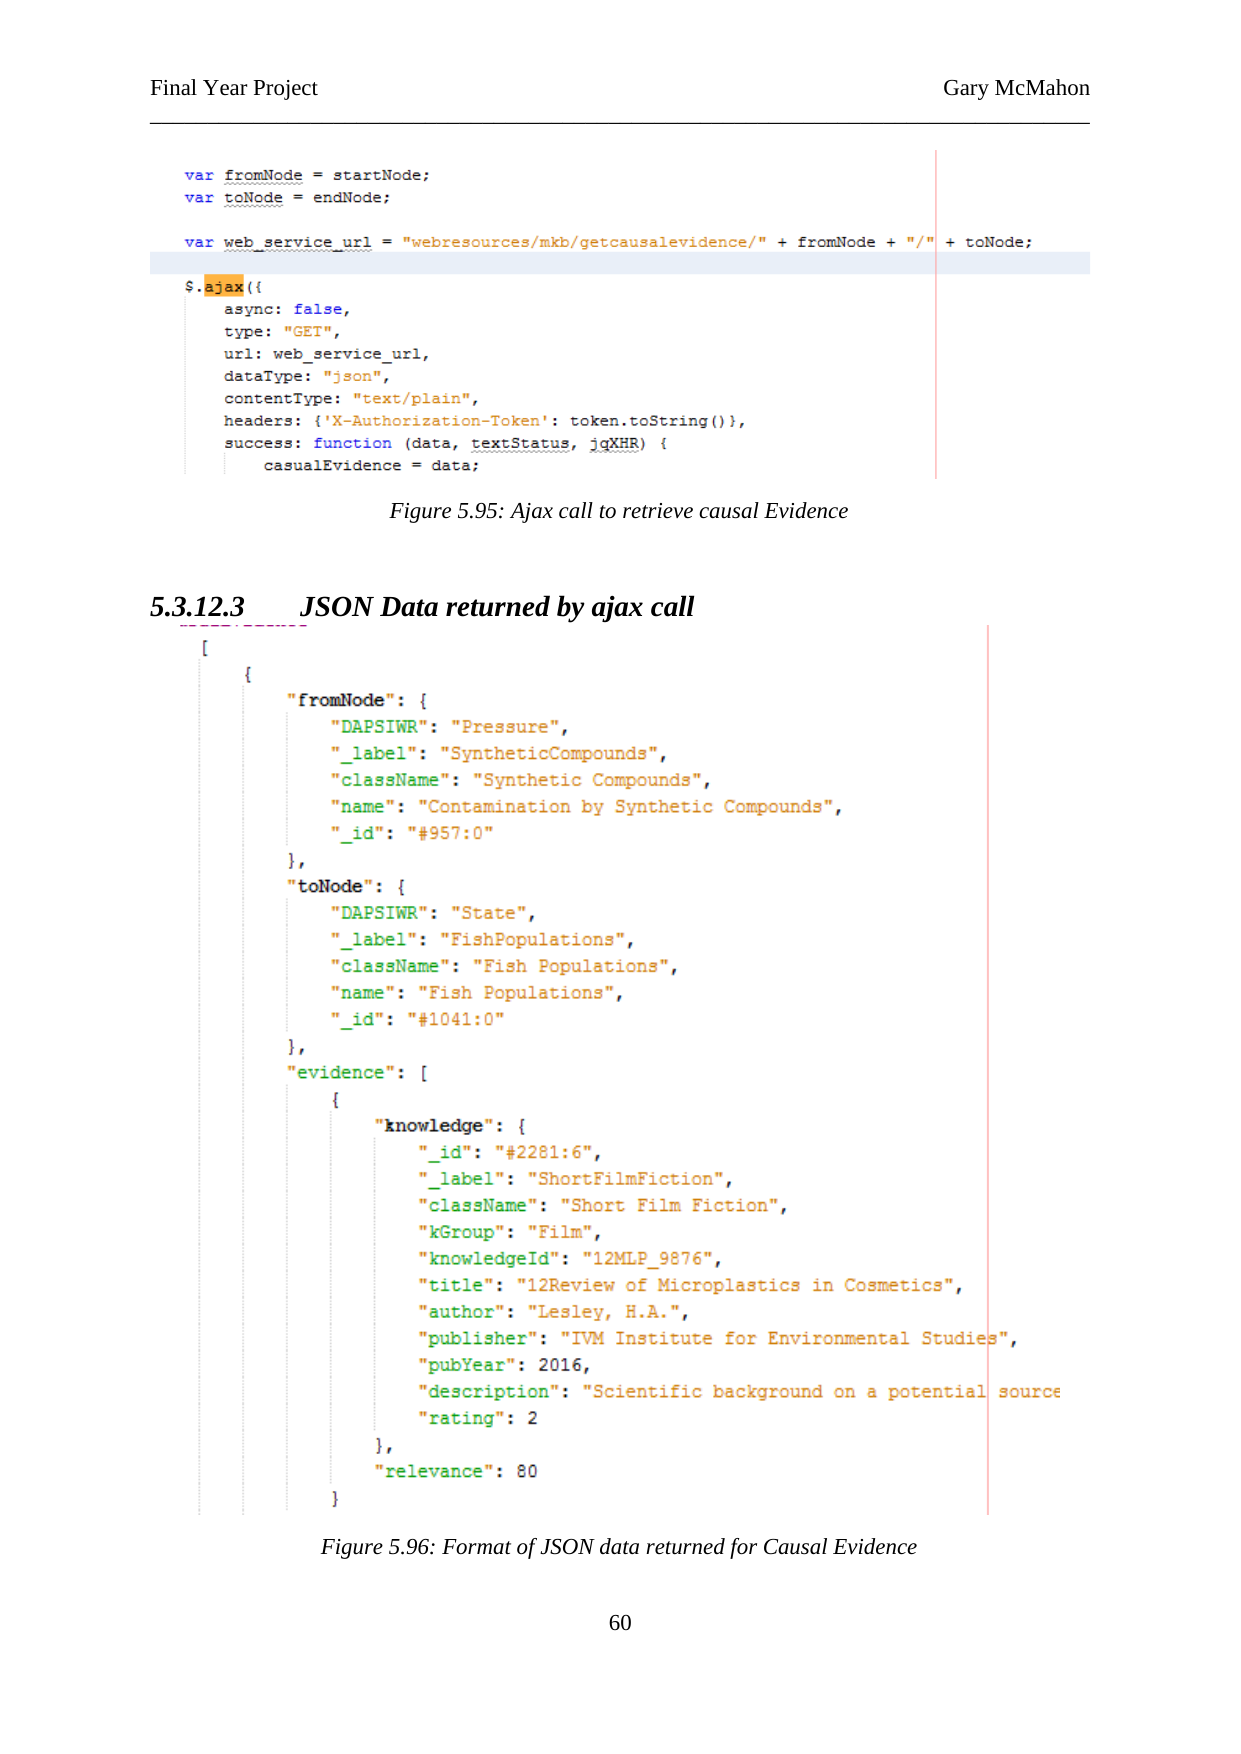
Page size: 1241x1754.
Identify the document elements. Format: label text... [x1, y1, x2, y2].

picture [150, 150, 1091, 479]
picture [180, 625, 1060, 1515]
subtitle JSON Data returned by ajax call [150, 589, 1090, 623]
